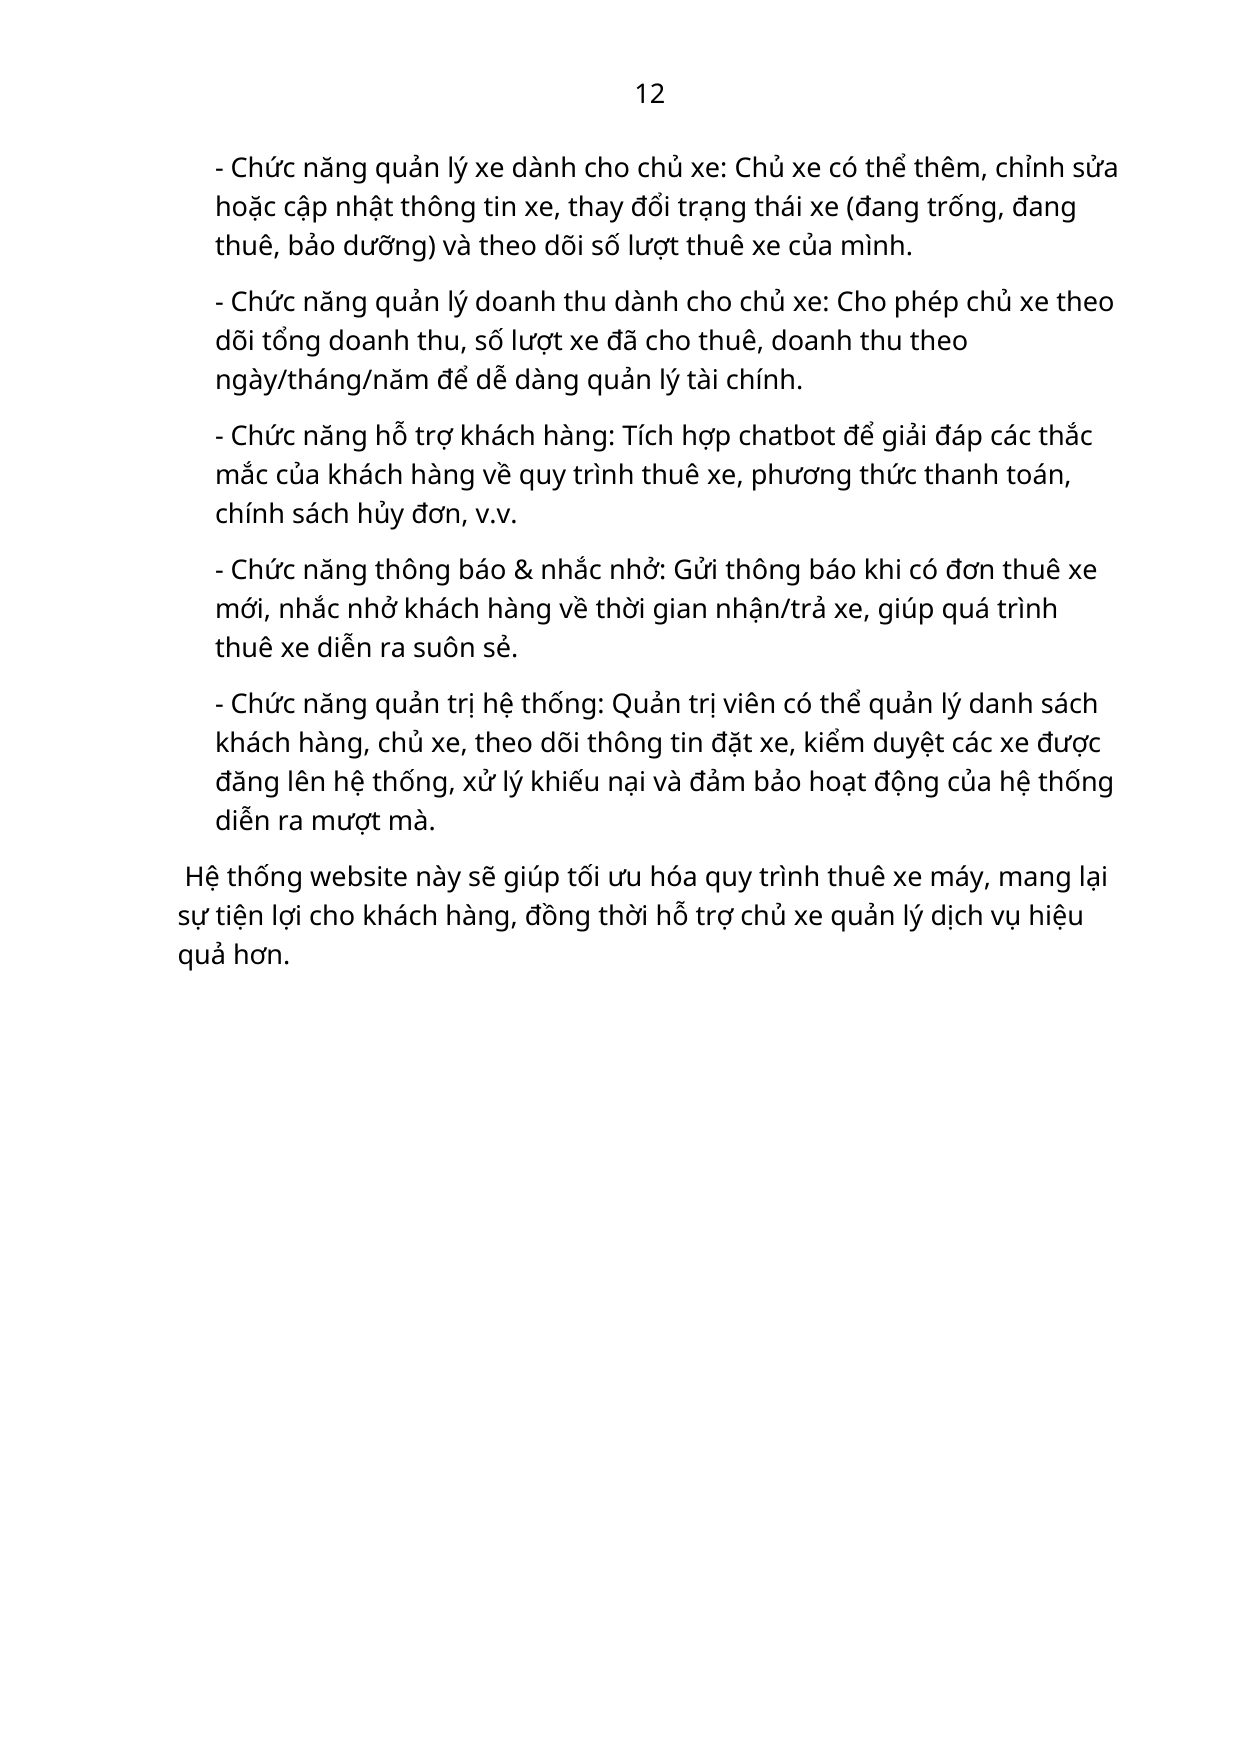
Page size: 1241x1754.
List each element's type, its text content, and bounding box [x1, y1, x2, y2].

text - Chức năng quản trị hệ thống: Quản trị viên có thể quản lý danh sách khách hàng, chủ xe, theo dõi thông tin đặt xe, kiểm duyệt các xe được đăng lên hệ thống, xử lý khiếu nại và đảm bảo hoạt động của hệ thống diễn ra mượt mà. [215, 684, 1122, 838]
text - Chức năng thông báo & nhắc nhở: Gửi thông báo khi có đơn thuê xe mới, nhắc nhở khách hàng về thời gian nhận/trả xe, giúp quá trình thuê xe diễn ra suôn sẻ. [215, 550, 1122, 665]
text - Chức năng quản lý xe dành cho chủ xe: Chủ xe có thể thêm, chỉnh sửa hoặc cập nhật thông tin xe, thay đổi trạng thái xe (đang trống, đang thuê, bảo dưỡng) và theo dõi số lượt thuê xe của mình. [215, 149, 1122, 264]
text Hệ thống website này sẽ giúp tối ưu hóa quy trình thuê xe máy, mang lại sự tiện lợi cho khách hàng, đồng thời hỗ trợ chủ xe quản lý dịch vụ hiệu quả hơn. [177, 857, 1122, 972]
text - Chức năng quản lý doanh thu dành cho chủ xe: Cho phép chủ xe theo dõi tổng doanh thu, số lượt xe đã cho thuê, doanh thu theo ngày/tháng/năm để dễ dàng quản lý tài chính. [215, 283, 1122, 398]
text - Chức năng hỗ trợ khách hàng: Tích hợp chatbot để giải đáp các thắc mắc của khách hàng về quy trình thuê xe, phương thức thanh toán, chính sách hủy đơn, v.v. [215, 416, 1122, 531]
